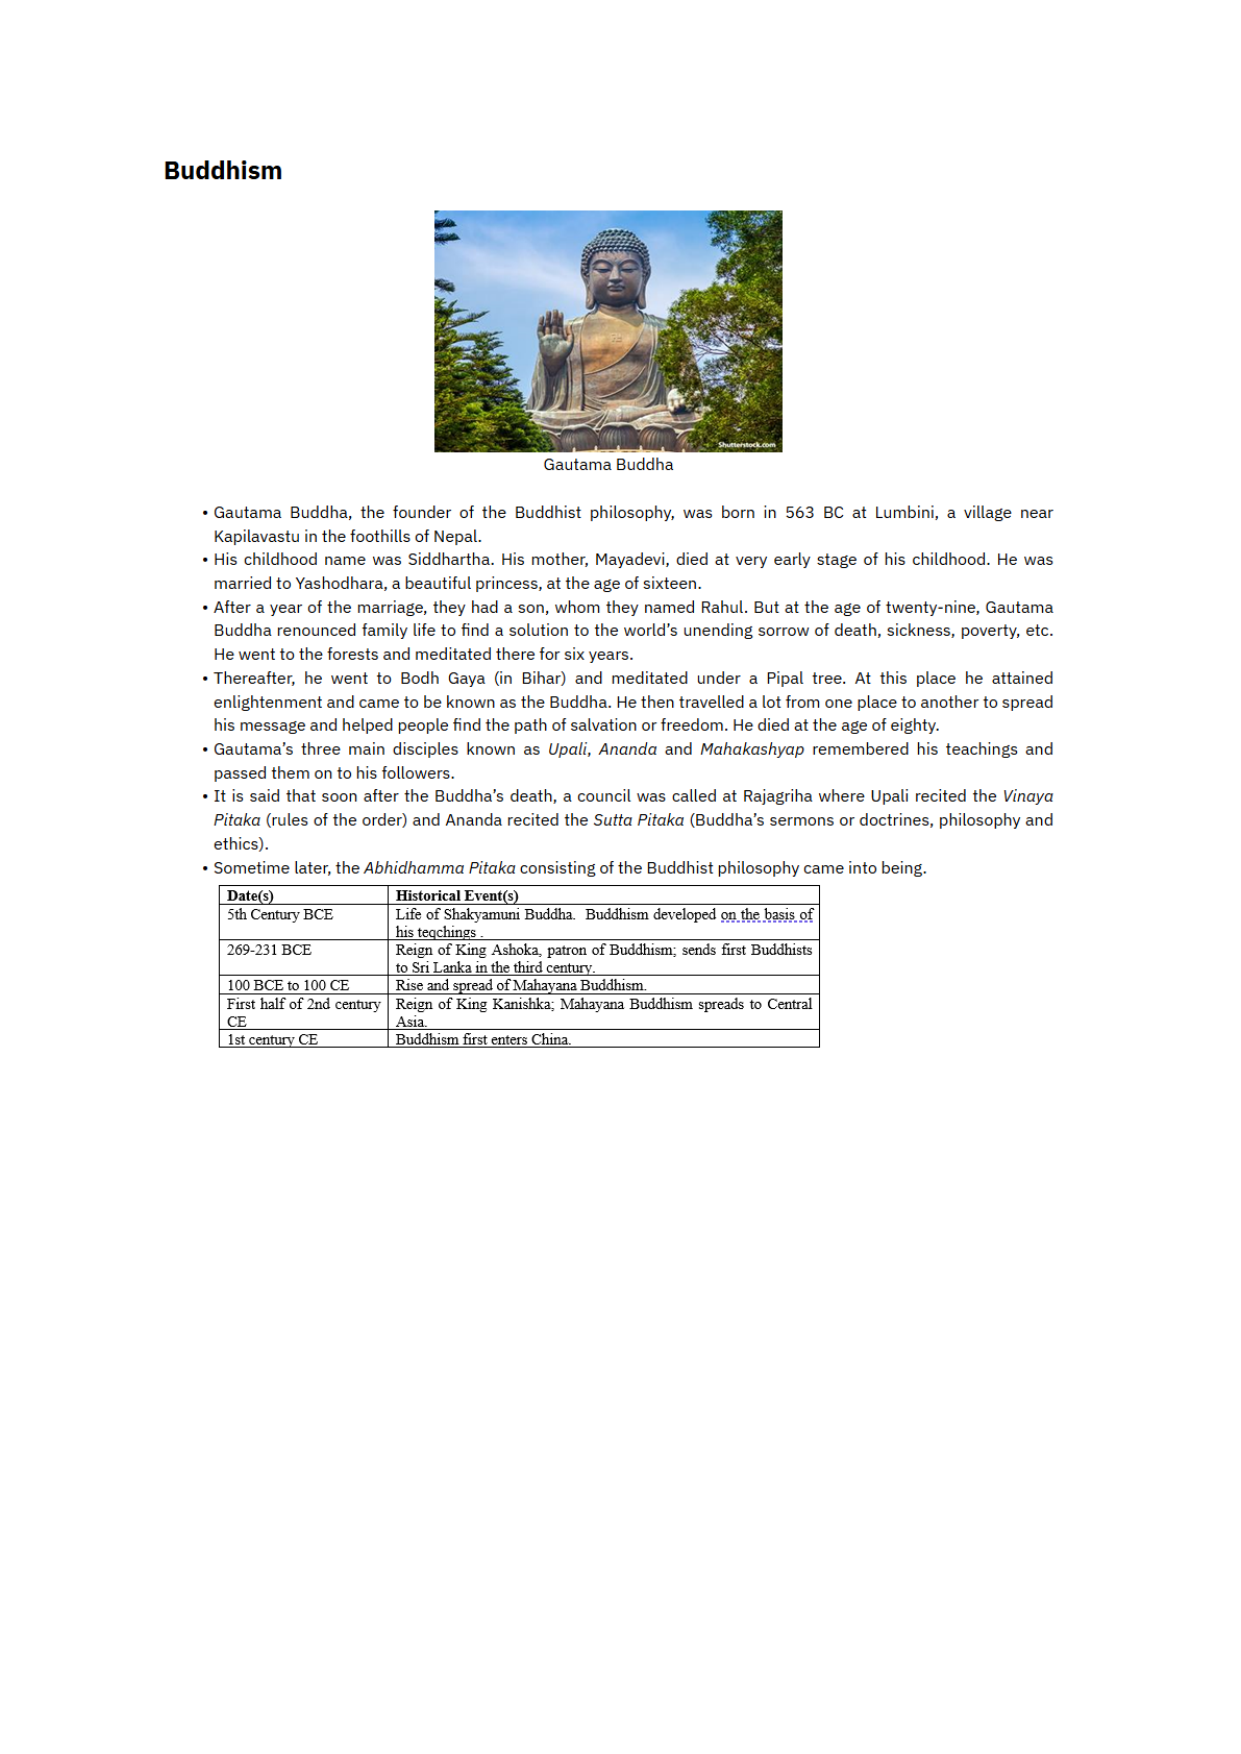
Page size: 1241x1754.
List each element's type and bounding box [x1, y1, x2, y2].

picture [150, 150, 1091, 1056]
